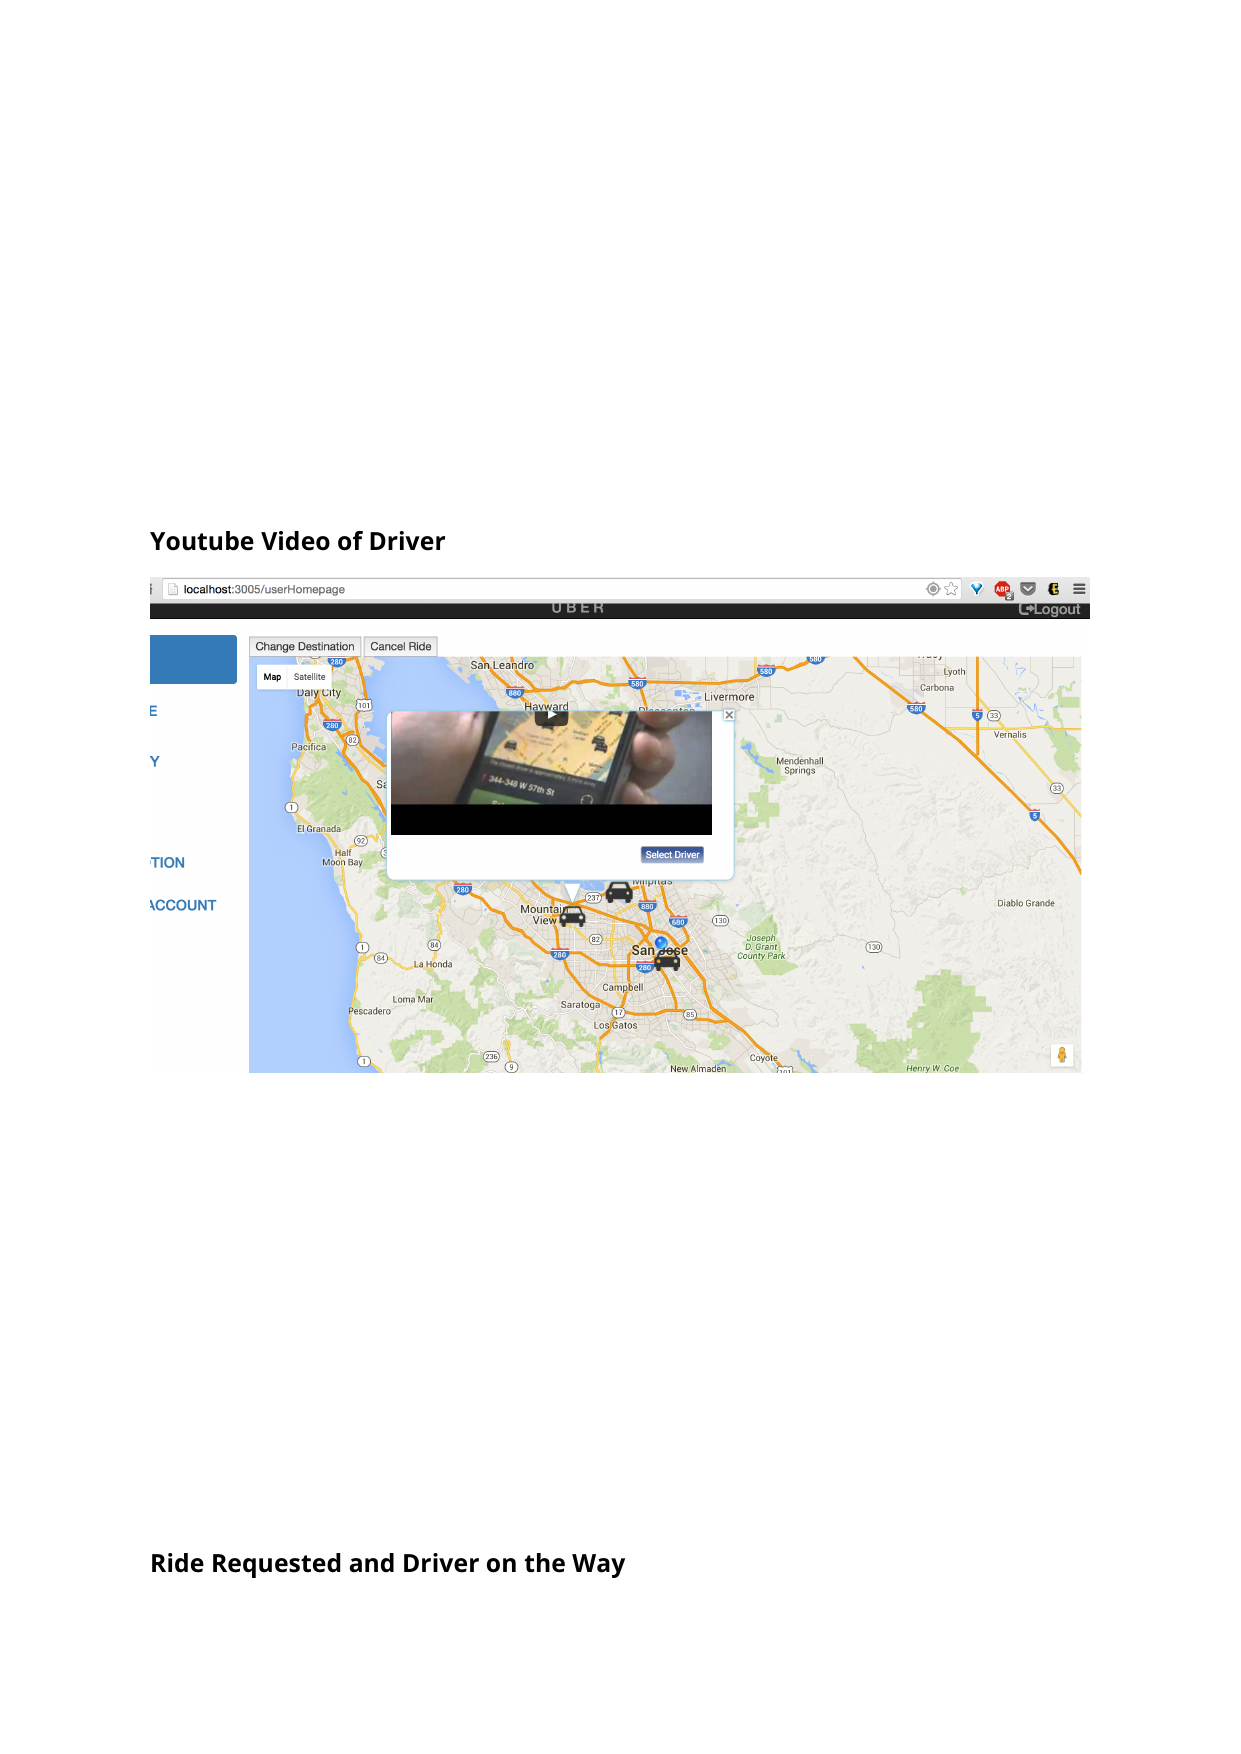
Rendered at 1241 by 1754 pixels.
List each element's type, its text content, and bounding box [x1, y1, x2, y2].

text Ride Requested and Driver on the Way [150, 1546, 1083, 1579]
text Youtube Video of Driver [150, 524, 1083, 558]
picture [150, 577, 1090, 1073]
